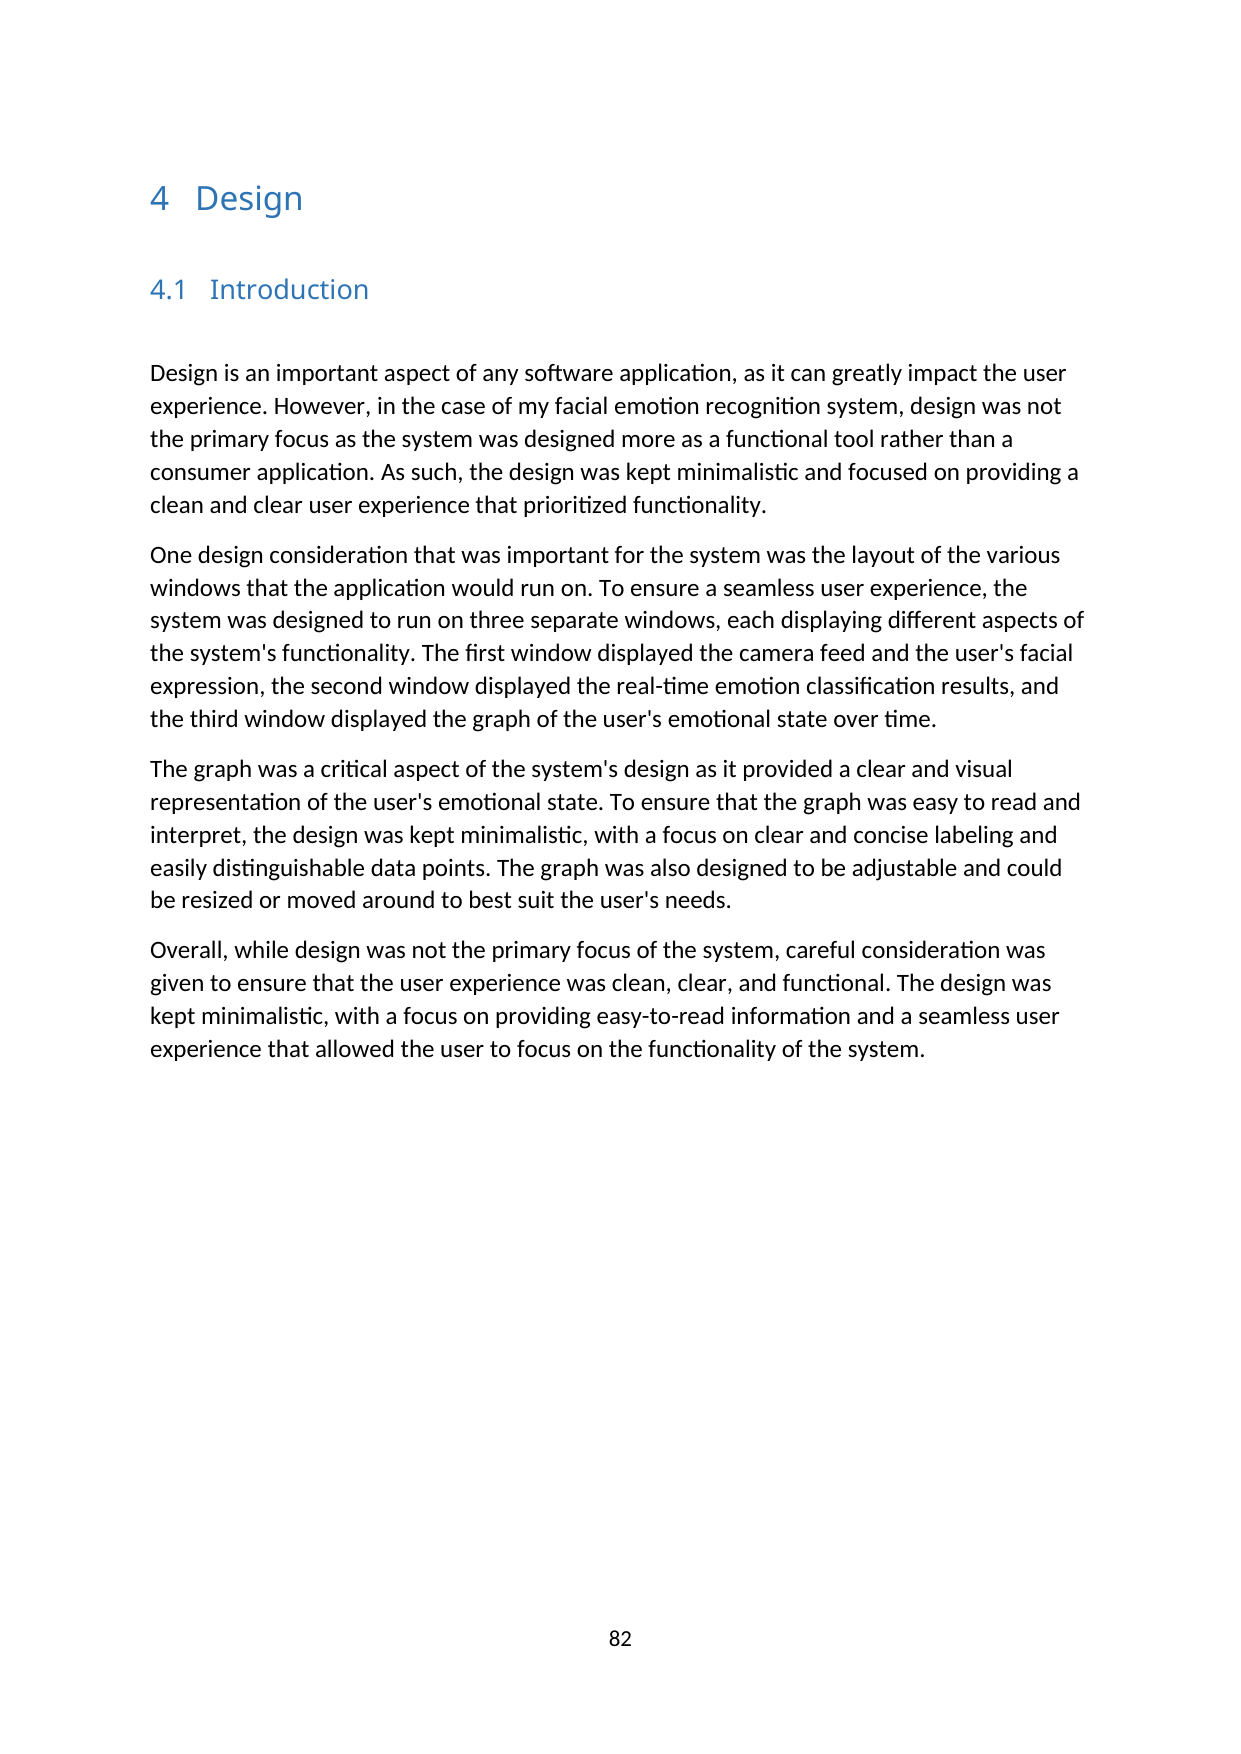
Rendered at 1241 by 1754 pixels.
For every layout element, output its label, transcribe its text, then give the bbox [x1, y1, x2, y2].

text Design is an important aspect of any software application, as it can greatly impact the user experience. However, in the case of my facial emotion recognition system, design was not the primary focus as the system was designed more as a functional tool rather than a consumer application. As such, the design was kept minimalistic and focused on providing a clean and clear user experience that prioritized functionality. [150, 357, 1090, 520]
text Overall, while design was not the primary focus of the system, careful consideration was given to ensure that the user experience was clean, clear, and functional. The design was kept minimalistic, with a focus on providing easy-to-read information and a seamless user experience that allowed the user to focus on the functionality of the system. [150, 934, 1090, 1063]
text The graph was a critical aspect of the system's design as it provided a clear and visual representation of the user's emotional state. To ensure that the graph was easy to read and interpret, the design was kept minimalistic, with a focus on clear and concise labeling and easily distinguishable data points. The graph was also designed to be adjustable and could be resized or moved around to best suit the user's needs. [150, 753, 1090, 915]
subtitle Introduction [150, 271, 1090, 308]
subtitle Design [150, 175, 1090, 220]
text One design consideration that was important for the system was the layout of the various windows that the application would run on. To ensure a seamless user experience, the system was designed to run on three separate windows, each displaying different aspects of the system's functionality. The first window displayed the camera feed and the user's facial expression, the second window displayed the real-time emotion classification results, and the third window displayed the graph of the user's emotional state over time. [150, 539, 1090, 734]
